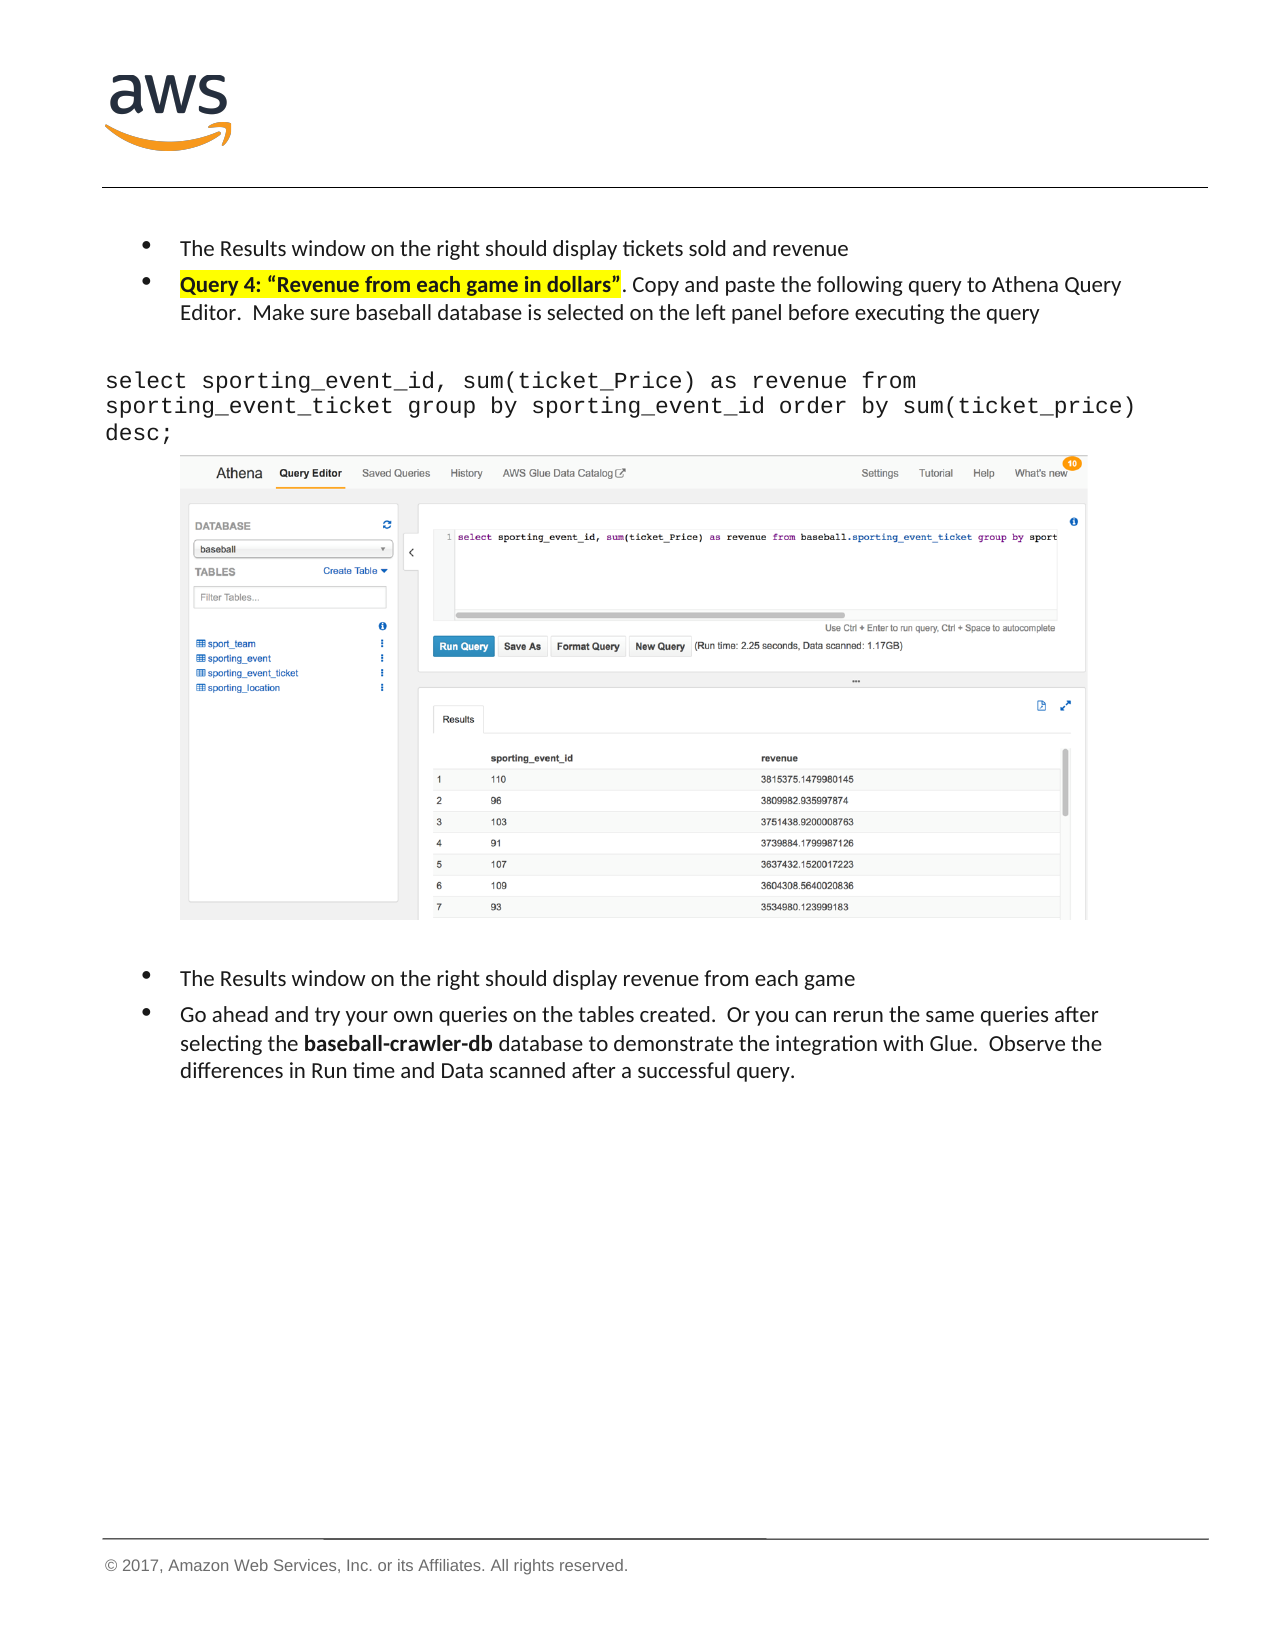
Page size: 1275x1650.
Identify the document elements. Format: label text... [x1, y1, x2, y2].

list Go ahead and try your own queries on the tables created. Or you can rerun the same queries after selecting the baseball-crawler-db database to demonstrate the integration with Glue. Observe the differences in Run time and Data scanned after a successful query. [142, 1001, 1170, 1085]
picture [180, 455, 1088, 920]
list Query 4: “Revenue from each game in dollars”. Copy and paste the following query to Athena Query Editor. Make sure baseball database is selected on the left panel before executing the query [142, 270, 1170, 326]
list The Results window on the right should display revenue from each game [142, 964, 1170, 992]
text select sporting_event_id, sum(ticket_Price) as revenue from sporting_event_ticket group by sporting_event_id order by sum(ticket_price) desc; [105, 369, 1170, 447]
picture [105, 75, 232, 151]
list The Results window on the right should display tickets sold and revenue [142, 234, 1170, 262]
